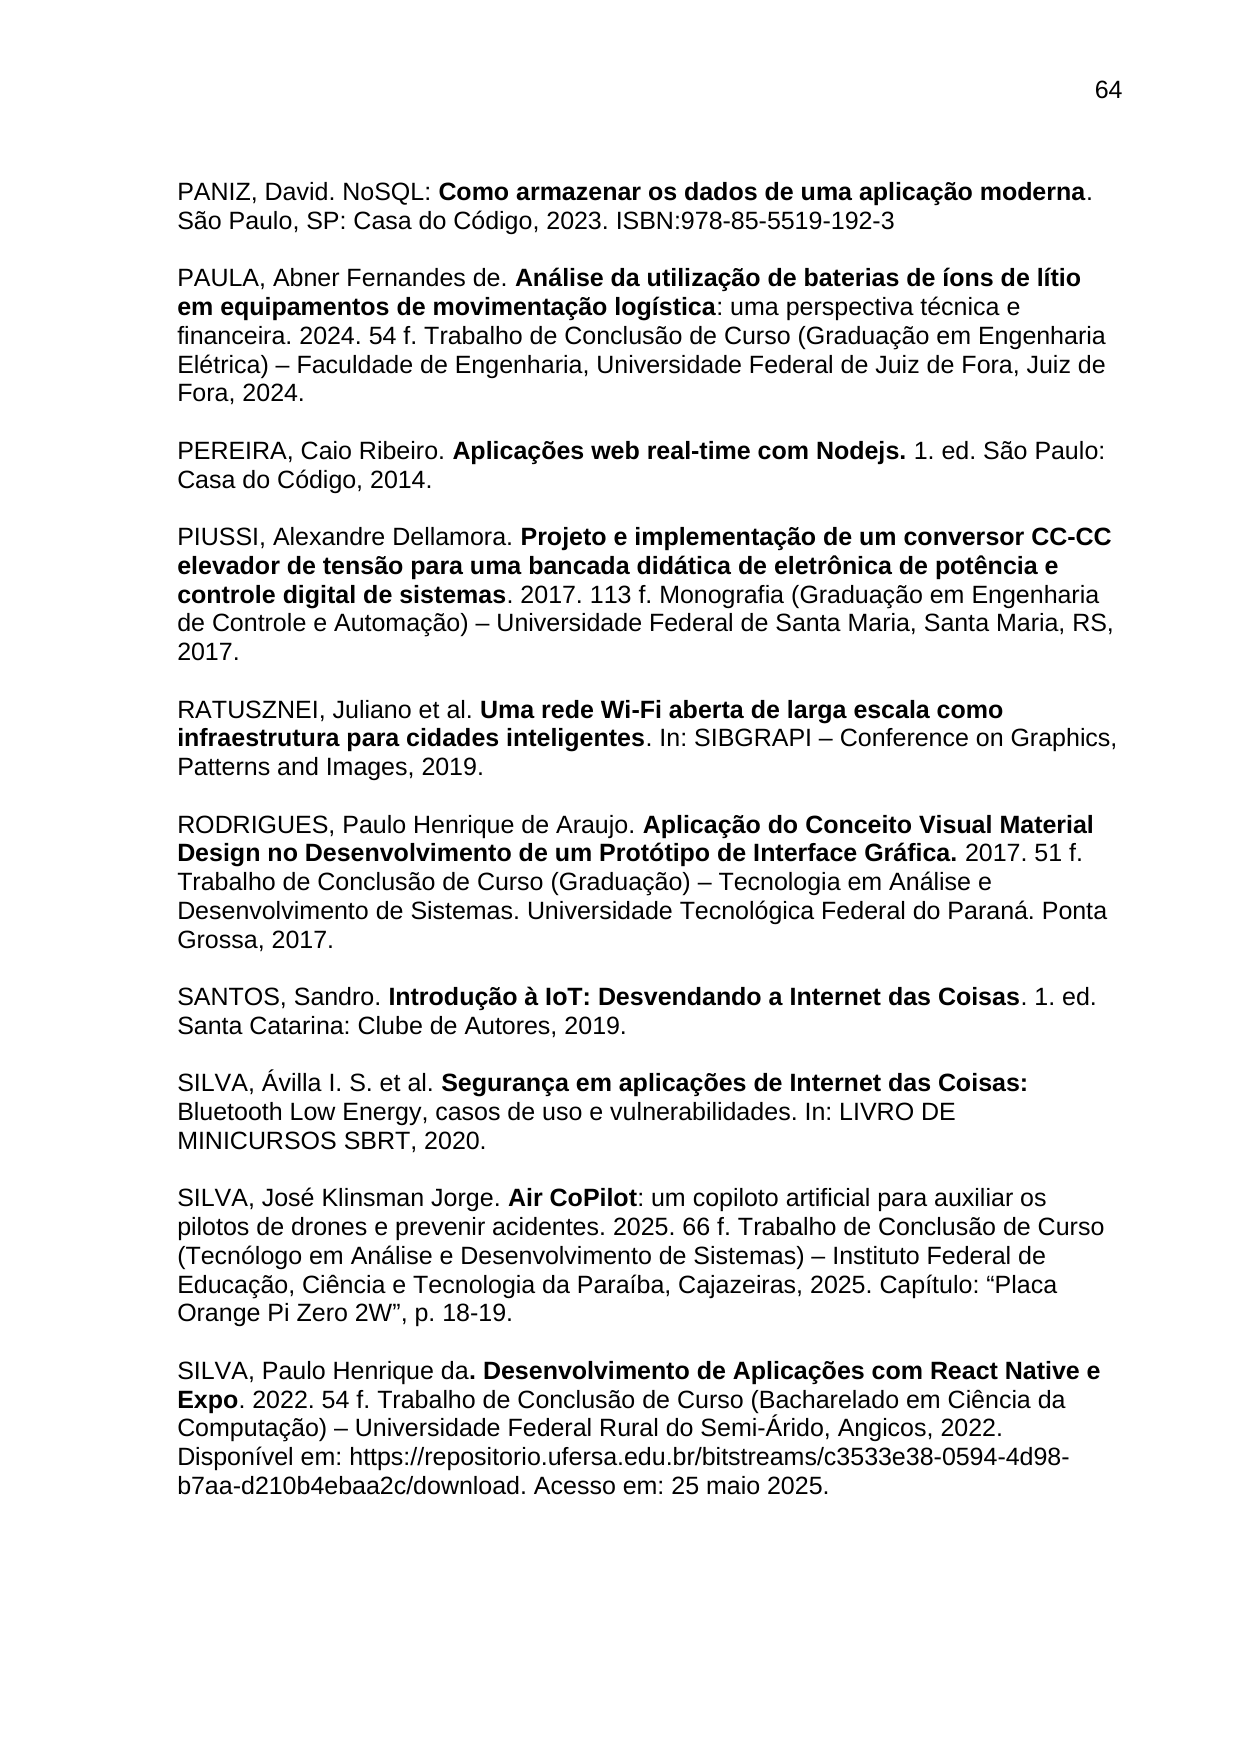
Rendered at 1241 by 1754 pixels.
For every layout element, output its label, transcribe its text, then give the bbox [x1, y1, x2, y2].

text SILVA, José Klinsman Jorge. Air CoPilot: um copiloto artificial para auxiliar os pilotos de drones e prevenir acidentes. 2025. 66 f. Trabalho de Conclusão de Curso (Tecnólogo em Análise e Desenvolvimento de Sistemas) – Instituto Federal de Educação, Ciência e Tecnologia da Paraíba, Cajazeiras, 2025. Capítulo: “Placa Orange Pi Zero 2W”, p. 18-19. [177, 1183, 1122, 1327]
text PEREIRA, Caio Ribeiro. Aplicações web real-time com Nodejs. 1. ed. São Paulo: Casa do Código, 2014. [177, 436, 1122, 493]
text PIUSSI, Alexandre Dellamora. Projeto e implementação de um conversor CC-CC elevador de tensão para uma bancada didática de eletrônica de potência e controle digital de sistemas. 2017. 113 f. Monografia (Graduação em Engenharia de Controle e Automação) – Universidade Federal de Santa Maria, Santa Maria, RS, 2017. [177, 522, 1122, 666]
text PANIZ, David. NoSQL: Como armazenar os dados de uma aplicação moderna. São Paulo, SP: Casa do Código, 2023. ISBN:978-85-5519-192-3 [177, 177, 1122, 234]
text SILVA, Paulo Henrique da. Desenvolvimento de Aplicações com React Native e Expo. 2022. 54 f. Trabalho de Conclusão de Curso (Bacharelado em Ciência da Computação) – Universidade Federal Rural do Semi-Árido, Angicos, 2022. Disponível em: https://repositorio.ufersa.edu.br/bitstreams/c3533e38-0594-4d98-b7aa-d210b4ebaa2c/download. Acesso em: 25 maio 2025. [177, 1356, 1122, 1499]
text RODRIGUES, Paulo Henrique de Araujo. Aplicação do Conceito Visual Material Design no Desenvolvimento de um Protótipo de Interface Gráfica. 2017. 51 f. Trabalho de Conclusão de Curso (Graduação) – Tecnologia em Análise e Desenvolvimento de Sistemas. Universidade Tecnológica Federal do Paraná. Ponta Grossa, 2017. [177, 809, 1122, 953]
text PAULA, Abner Fernandes de. Análise da utilização de baterias de íons de lítio em equipamentos de movimentação logística: uma perspectiva técnica e financeira. 2024. 54 f. Trabalho de Conclusão de Curso (Graduação em Engenharia Elétrica) – Faculdade de Engenharia, Universidade Federal de Juiz de Fora, Juiz de Fora, 2024. [177, 263, 1122, 407]
text SANTOS, Sandro. Introdução à IoT: Desvendando a Internet das Coisas. 1. ed. Santa Catarina: Clube de Autores, 2019. [177, 982, 1122, 1039]
text SILVA, Ávilla I. S. et al. Segurança em aplicações de Internet das Coisas: Bluetooth Low Energy, casos de uso e vulnerabilidades. In: LIVRO DE MINICURSOS SBRT, 2020. [177, 1068, 1122, 1154]
text RATUSZNEI, Juliano et al. Uma rede Wi-Fi aberta de larga escala como infraestrutura para cidades inteligentes. In: SIBGRAPI – Conference on Graphics, Patterns and Images, 2019. [177, 694, 1122, 781]
